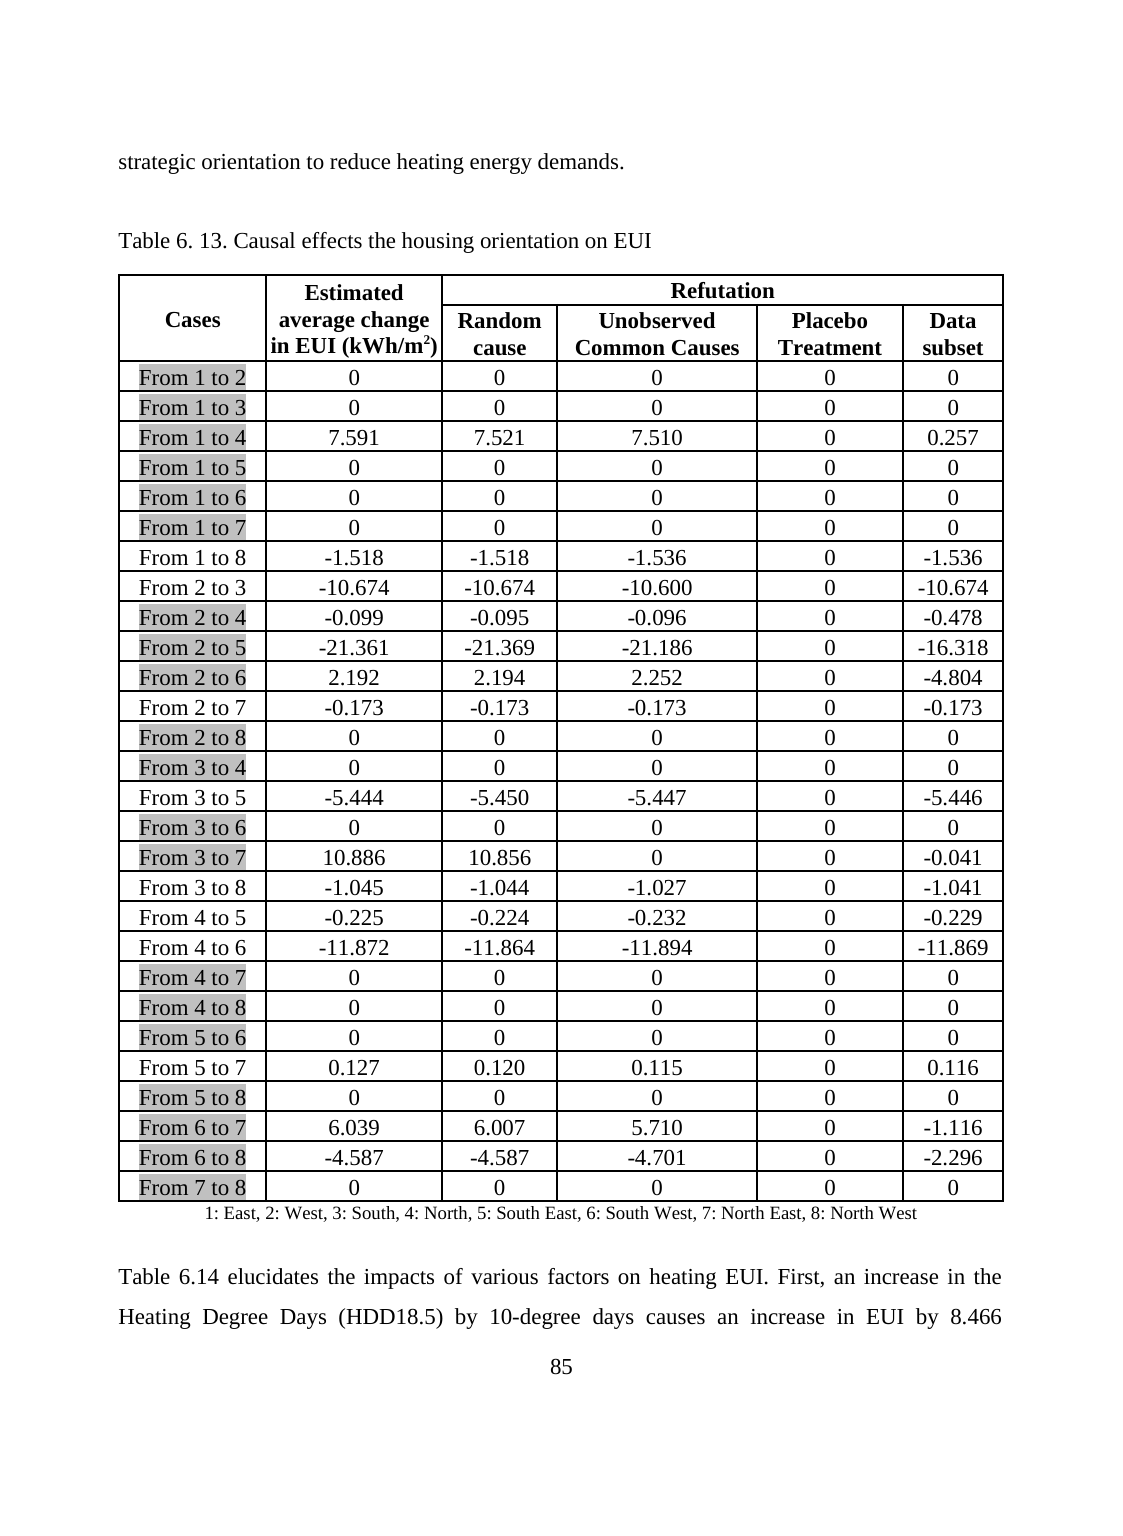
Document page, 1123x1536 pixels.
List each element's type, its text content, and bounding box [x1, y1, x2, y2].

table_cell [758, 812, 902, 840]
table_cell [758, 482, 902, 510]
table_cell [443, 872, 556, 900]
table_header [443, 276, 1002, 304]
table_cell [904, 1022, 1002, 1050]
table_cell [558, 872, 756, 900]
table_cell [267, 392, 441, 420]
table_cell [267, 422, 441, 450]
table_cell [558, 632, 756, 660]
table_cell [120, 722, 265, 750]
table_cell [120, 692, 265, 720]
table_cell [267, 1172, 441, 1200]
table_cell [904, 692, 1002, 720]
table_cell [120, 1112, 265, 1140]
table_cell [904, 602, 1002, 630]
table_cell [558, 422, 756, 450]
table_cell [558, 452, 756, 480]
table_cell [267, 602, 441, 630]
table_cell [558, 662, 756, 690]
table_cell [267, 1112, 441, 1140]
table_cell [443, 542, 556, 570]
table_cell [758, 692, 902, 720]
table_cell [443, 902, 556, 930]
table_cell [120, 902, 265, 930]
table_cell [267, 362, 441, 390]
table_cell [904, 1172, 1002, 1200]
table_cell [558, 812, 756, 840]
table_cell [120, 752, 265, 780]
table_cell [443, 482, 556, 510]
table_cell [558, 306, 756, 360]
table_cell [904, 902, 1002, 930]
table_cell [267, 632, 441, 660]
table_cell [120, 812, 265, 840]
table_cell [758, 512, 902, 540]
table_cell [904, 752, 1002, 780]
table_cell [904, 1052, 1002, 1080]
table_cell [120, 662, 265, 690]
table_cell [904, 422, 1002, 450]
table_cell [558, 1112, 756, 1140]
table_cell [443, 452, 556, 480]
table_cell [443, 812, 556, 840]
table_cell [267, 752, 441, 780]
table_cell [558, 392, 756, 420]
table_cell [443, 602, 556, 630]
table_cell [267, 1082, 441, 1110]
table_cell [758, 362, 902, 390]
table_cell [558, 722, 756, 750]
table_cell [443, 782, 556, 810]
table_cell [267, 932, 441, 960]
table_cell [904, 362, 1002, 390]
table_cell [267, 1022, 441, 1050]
text 1: East, 2: West, 3: South, 4: North, 5: South East, 6: South West, 7: North East, 8: North West [118, 1202, 1004, 1224]
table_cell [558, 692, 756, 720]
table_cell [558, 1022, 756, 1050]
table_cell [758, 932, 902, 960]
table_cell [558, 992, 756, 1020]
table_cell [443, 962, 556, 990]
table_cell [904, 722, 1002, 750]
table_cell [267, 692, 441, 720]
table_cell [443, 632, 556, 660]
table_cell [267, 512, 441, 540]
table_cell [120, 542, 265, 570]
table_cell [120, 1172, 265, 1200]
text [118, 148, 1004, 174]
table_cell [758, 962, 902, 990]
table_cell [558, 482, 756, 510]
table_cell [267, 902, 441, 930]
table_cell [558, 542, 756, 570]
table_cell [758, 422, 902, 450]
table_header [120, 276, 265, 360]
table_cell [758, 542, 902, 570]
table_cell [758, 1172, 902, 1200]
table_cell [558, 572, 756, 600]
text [118, 1263, 1004, 1329]
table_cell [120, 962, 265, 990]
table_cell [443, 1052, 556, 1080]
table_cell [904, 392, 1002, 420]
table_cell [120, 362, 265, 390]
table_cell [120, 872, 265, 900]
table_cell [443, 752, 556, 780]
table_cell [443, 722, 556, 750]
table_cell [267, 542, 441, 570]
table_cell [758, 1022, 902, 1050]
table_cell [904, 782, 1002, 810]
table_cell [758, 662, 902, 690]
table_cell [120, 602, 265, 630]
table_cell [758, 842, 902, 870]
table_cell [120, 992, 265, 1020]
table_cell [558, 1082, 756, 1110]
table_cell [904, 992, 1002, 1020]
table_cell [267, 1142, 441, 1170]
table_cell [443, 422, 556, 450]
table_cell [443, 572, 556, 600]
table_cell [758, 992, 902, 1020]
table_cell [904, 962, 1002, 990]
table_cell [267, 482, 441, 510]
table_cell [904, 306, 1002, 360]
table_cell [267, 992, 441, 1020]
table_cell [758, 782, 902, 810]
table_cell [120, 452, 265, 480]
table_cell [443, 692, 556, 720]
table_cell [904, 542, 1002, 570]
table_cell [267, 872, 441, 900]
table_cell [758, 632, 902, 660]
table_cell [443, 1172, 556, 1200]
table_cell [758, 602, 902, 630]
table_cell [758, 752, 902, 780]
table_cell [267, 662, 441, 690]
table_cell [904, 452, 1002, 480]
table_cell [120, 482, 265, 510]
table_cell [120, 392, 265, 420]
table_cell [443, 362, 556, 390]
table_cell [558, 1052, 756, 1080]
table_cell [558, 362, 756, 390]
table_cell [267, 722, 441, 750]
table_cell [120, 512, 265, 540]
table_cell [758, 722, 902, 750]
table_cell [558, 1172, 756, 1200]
text Table 6. 13. Causal effects the housing orientation on EUI [118, 227, 1004, 253]
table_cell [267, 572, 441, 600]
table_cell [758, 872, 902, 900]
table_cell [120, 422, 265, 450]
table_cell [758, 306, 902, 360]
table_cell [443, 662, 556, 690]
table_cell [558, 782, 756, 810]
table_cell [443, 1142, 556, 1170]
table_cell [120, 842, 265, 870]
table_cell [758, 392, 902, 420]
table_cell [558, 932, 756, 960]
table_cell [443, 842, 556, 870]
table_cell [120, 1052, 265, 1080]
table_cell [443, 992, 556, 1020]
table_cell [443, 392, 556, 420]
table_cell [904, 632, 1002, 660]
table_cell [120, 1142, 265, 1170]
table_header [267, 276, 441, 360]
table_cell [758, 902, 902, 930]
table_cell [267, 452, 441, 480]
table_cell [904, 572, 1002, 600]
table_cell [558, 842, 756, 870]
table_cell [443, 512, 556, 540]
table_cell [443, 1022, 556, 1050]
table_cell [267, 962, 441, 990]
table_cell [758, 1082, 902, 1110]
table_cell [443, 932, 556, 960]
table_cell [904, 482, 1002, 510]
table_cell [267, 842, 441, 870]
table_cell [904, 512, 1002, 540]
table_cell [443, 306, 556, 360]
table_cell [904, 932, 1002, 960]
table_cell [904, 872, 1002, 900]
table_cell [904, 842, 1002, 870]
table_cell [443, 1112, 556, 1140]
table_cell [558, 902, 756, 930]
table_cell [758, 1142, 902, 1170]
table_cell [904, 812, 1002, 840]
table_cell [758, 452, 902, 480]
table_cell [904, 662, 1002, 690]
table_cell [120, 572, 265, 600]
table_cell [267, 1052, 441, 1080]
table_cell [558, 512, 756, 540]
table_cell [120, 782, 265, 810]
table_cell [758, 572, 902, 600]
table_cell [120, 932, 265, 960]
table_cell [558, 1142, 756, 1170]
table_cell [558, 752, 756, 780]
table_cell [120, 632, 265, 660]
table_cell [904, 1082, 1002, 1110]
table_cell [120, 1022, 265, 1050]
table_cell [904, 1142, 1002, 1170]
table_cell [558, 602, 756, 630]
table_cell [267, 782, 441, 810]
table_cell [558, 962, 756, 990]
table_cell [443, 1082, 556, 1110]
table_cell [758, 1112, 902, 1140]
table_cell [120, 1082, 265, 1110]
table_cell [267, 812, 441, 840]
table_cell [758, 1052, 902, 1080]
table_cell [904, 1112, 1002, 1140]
